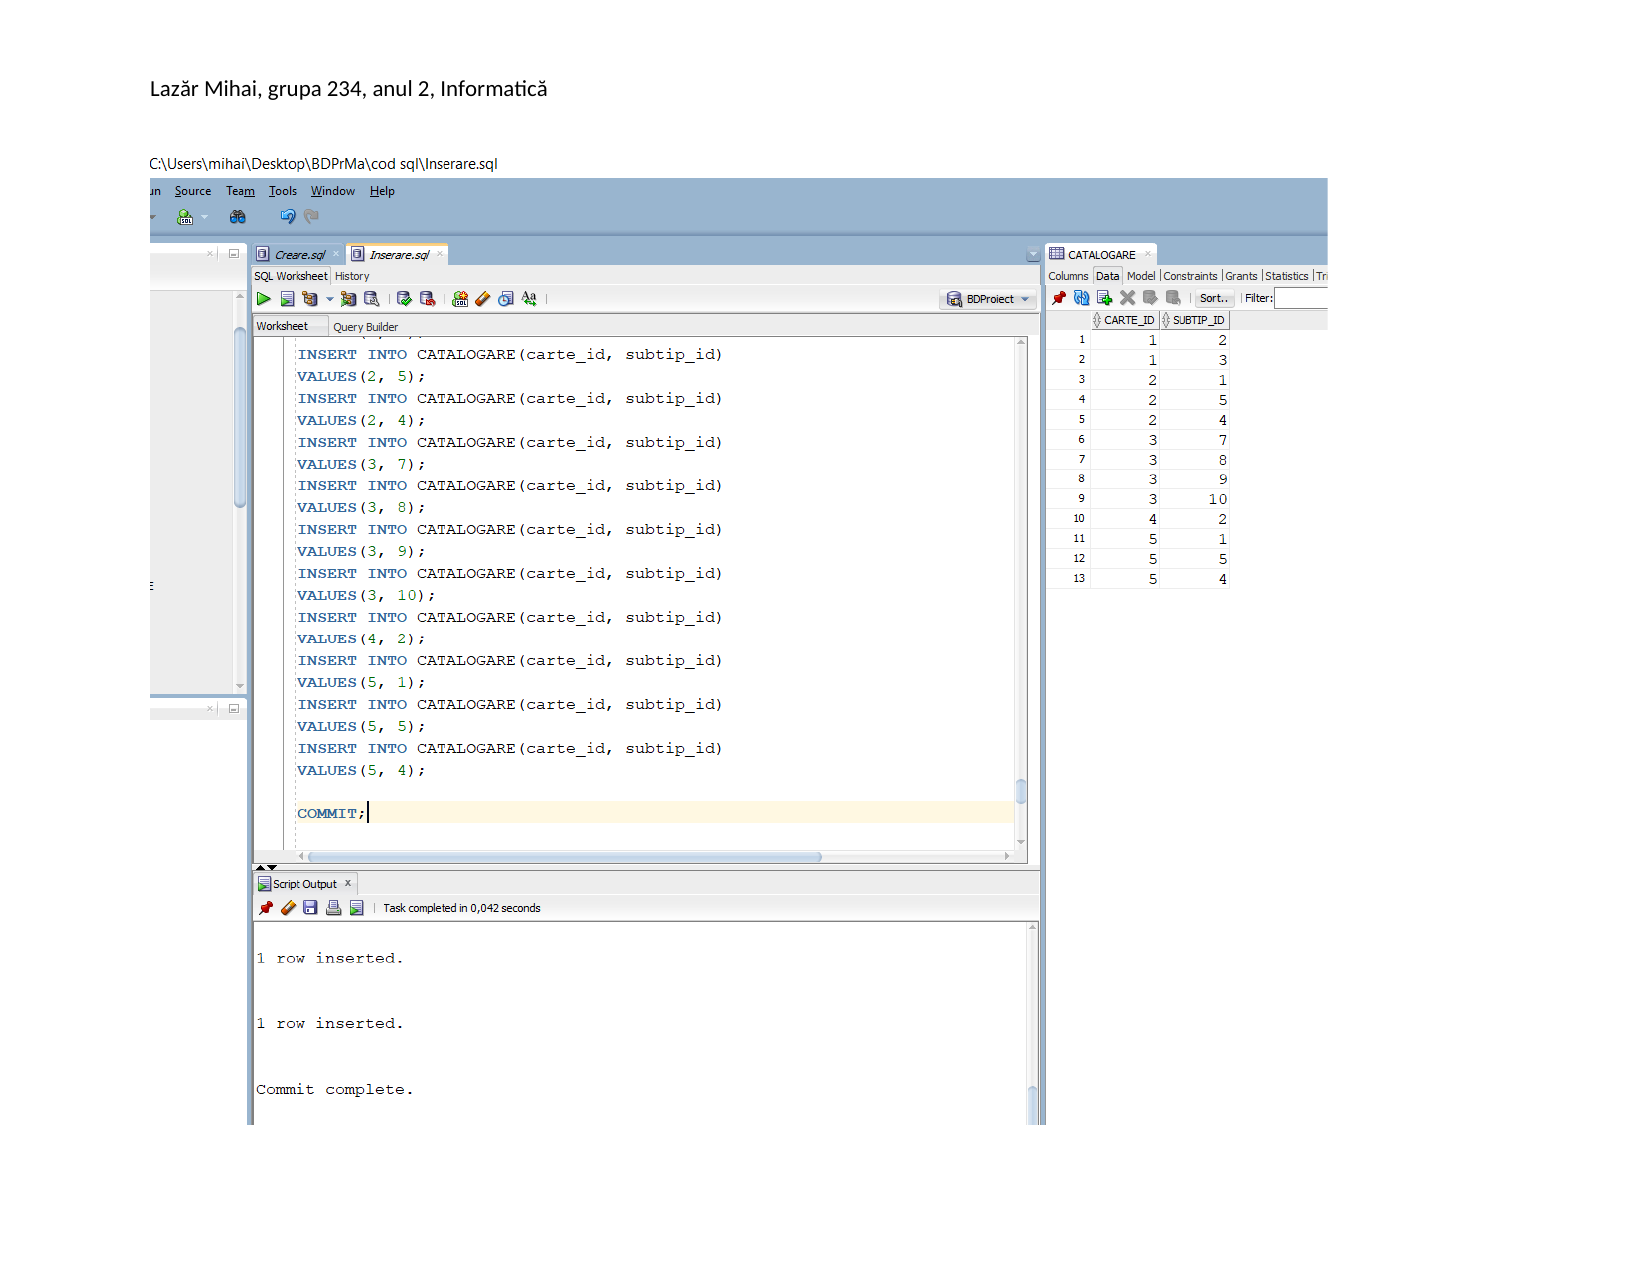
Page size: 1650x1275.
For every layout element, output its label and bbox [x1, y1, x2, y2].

picture [150, 150, 1328, 1125]
